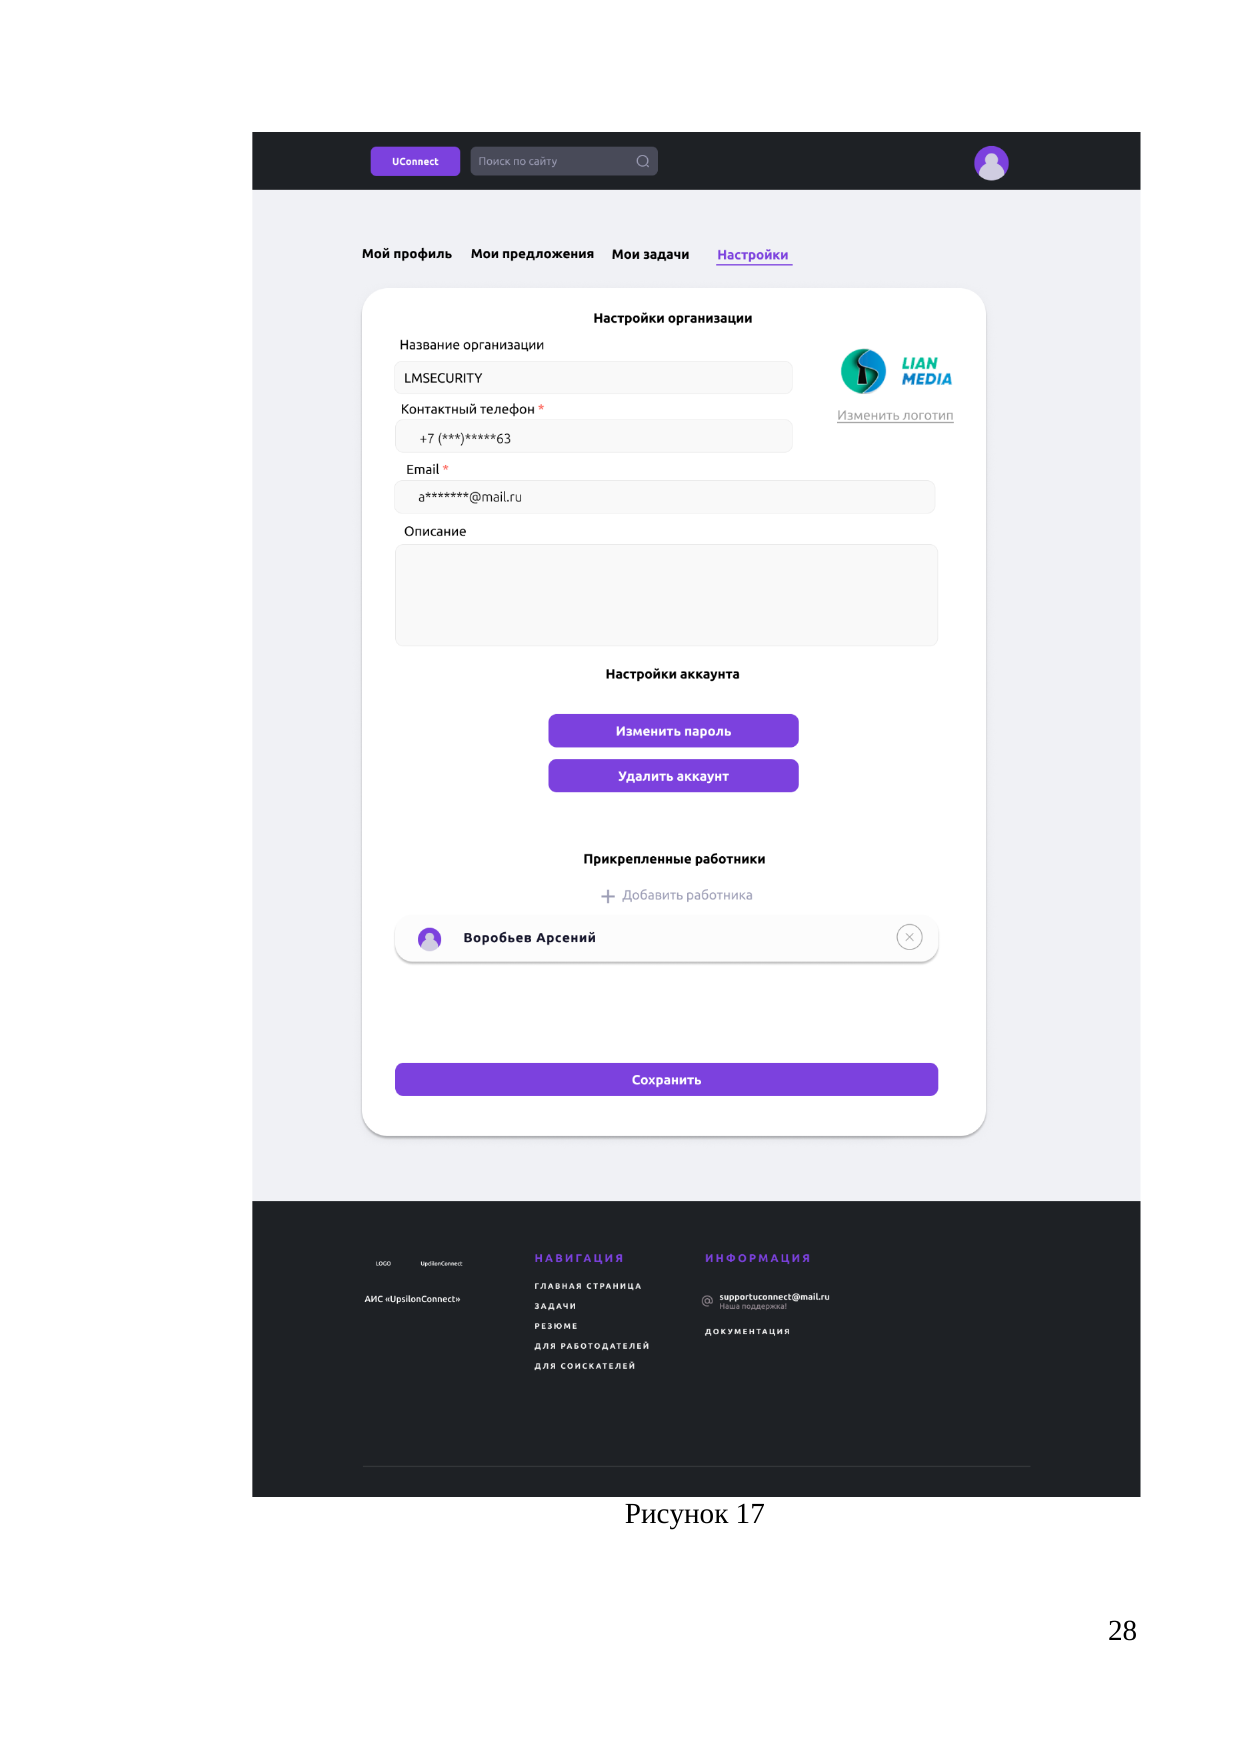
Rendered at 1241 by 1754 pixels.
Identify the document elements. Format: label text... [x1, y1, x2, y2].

picture [252, 132, 1141, 1497]
text Рисунок 17 [177, 1496, 1137, 1530]
